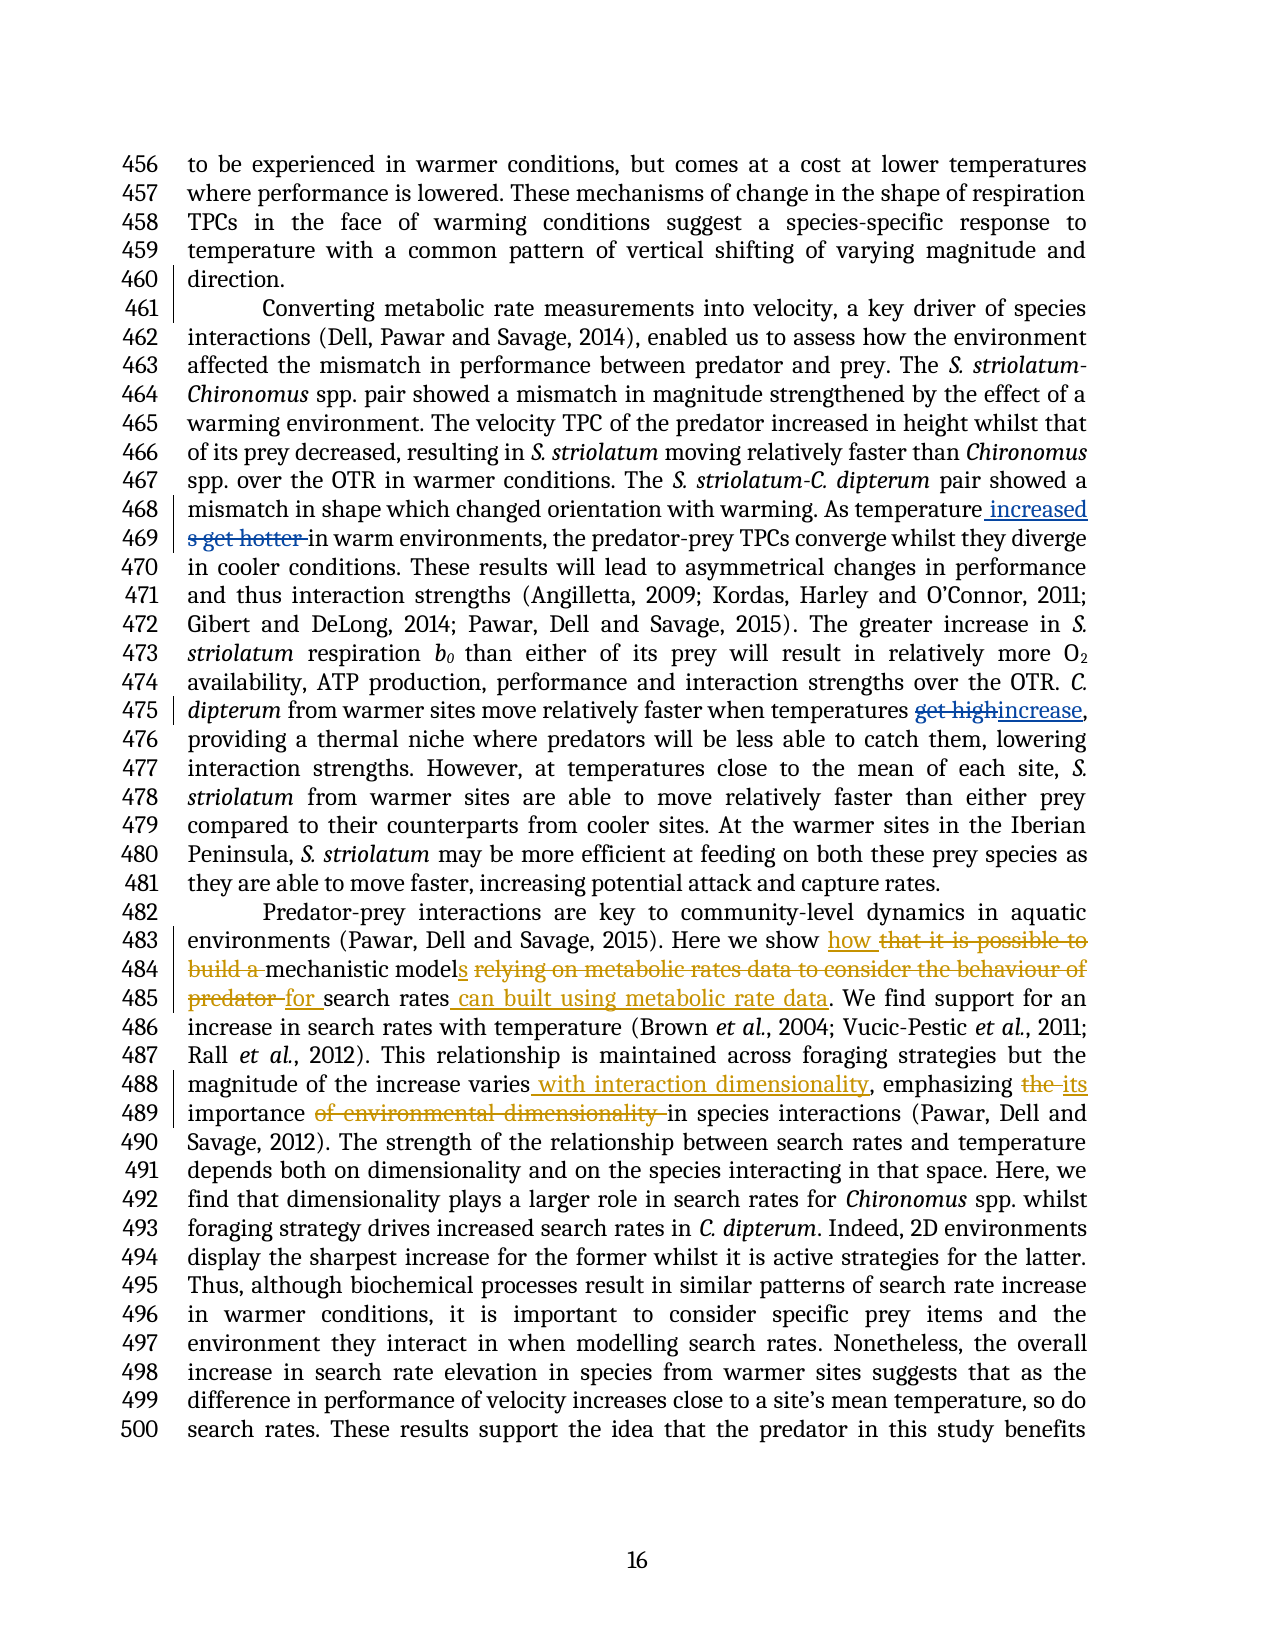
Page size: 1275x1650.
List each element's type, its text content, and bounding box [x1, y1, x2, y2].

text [187, 150, 1087, 294]
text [187, 897, 1087, 1444]
text Converting metabolic rate measurements into velocity, a key driver of species interactions (Dell, Pawar and Savage, 2014), enabled us to assess how the environment affected the mismatch in performance between predator and prey. The S. striolatum-Chironomus spp. pair showed a mismatch in magnitude strengthened by the effect of a warming environment. The velocity TPC of the predator increased in height whilst that of its prey decreased, resulting in S. striolatum moving relatively faster than Chironomus spp. over the OTR in warmer conditions. The S. striolatum-C. dipterum pair showed a mismatch in shape which changed orientation with warming. As temperaturein warm environments, the predator-prey TPCs converge whilst they diverge in cooler conditions. These results will lead to asymmetrical changes in performance and thus interaction strengths (Angilletta, 2009; Kordas, Harley and O’Connor, 2011; Gibert and DeLong, 2014; Pawar, Dell and Savage, 2015). The greater increase in S. striolatum respiration b0 than either of its prey will result in relatively more O2 availability, ATP production, performance and interaction strengths over the OTR. C. dipterum from warmer sites move relatively faster when temperatures , providing a thermal niche where predators will be less able to catch them, lowering interaction strengths. However, at temperatures close to the mean of each site, S. striolatum from warmer sites are able to move relatively faster than either prey compared to their counterparts from cooler sites. At the warmer sites in the Iberian Peninsula, S. striolatum may be more efficient at feeding on both these prey species as they are able to move faster, increasing potential attack and capture rates. [187, 294, 1087, 897]
